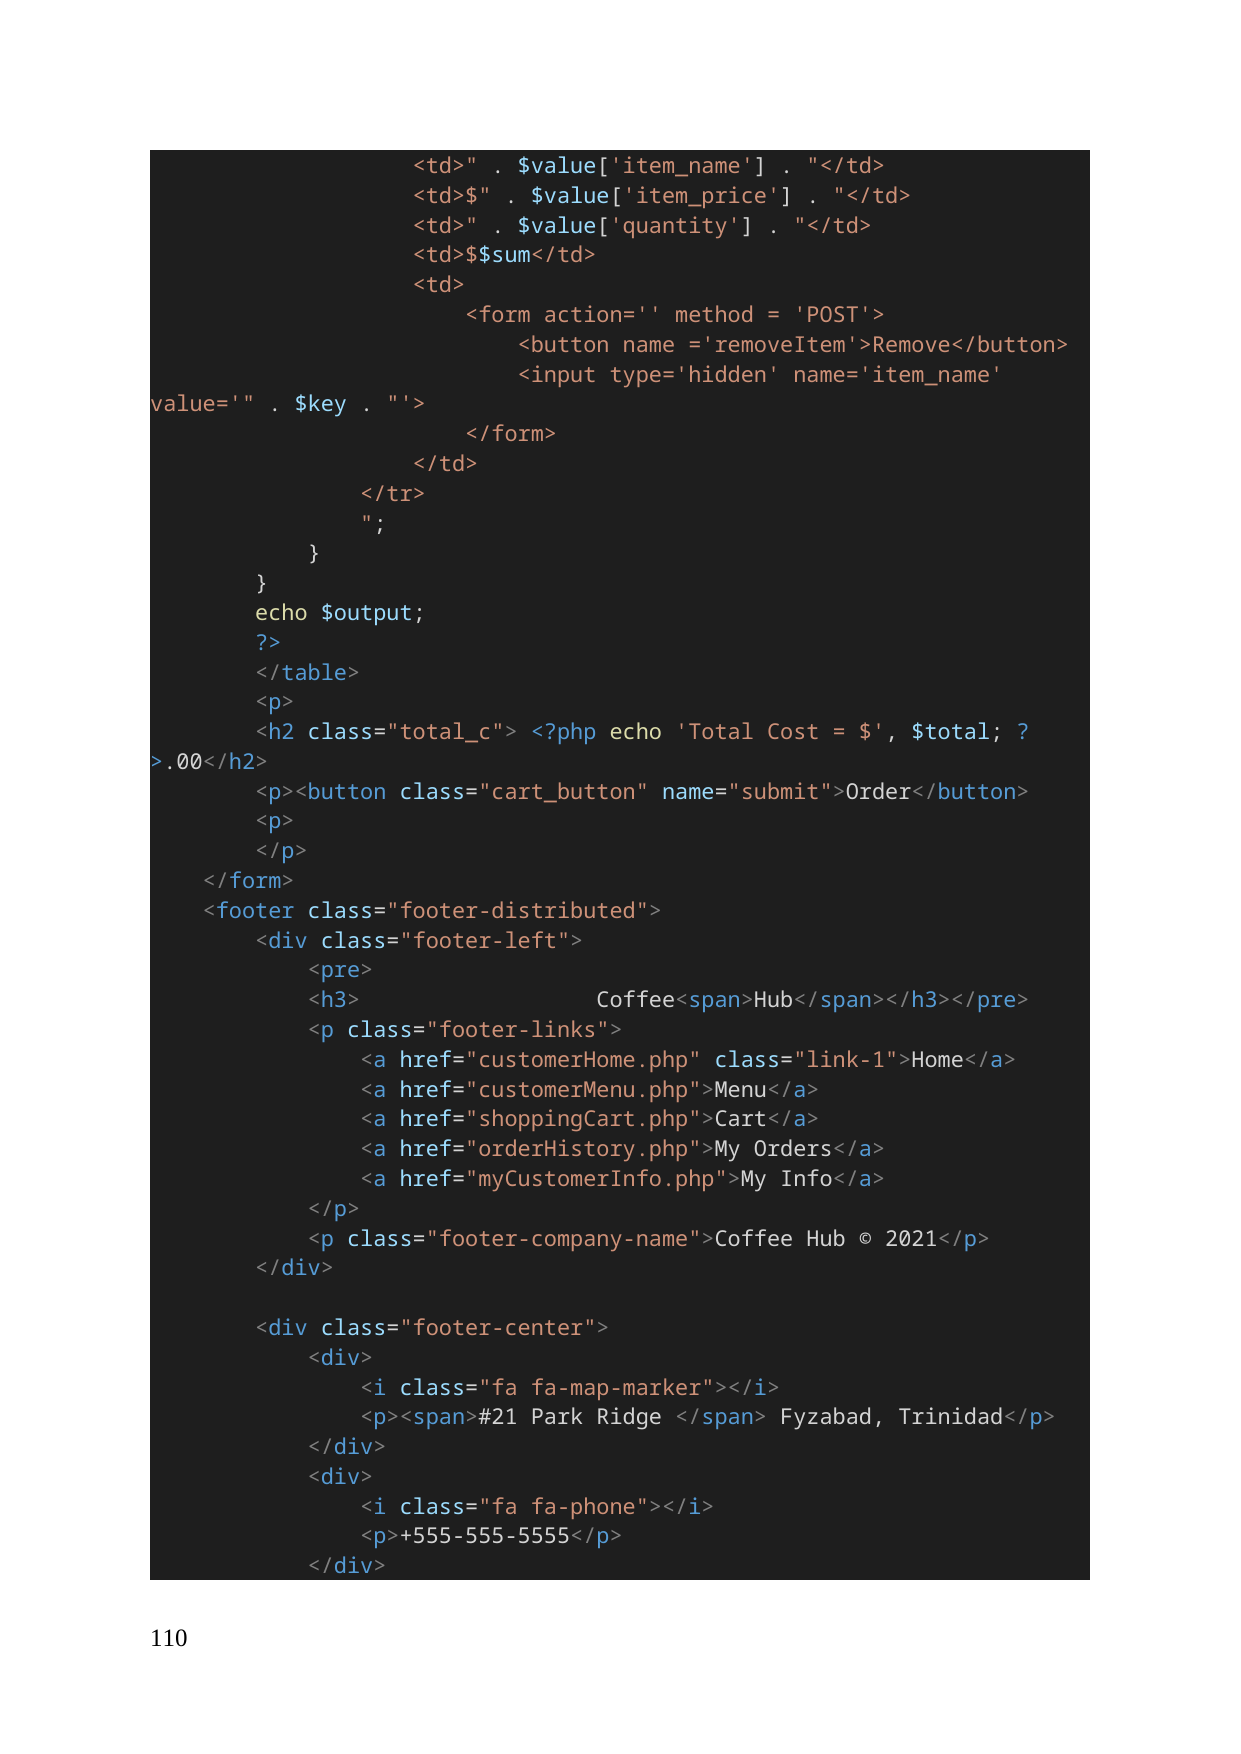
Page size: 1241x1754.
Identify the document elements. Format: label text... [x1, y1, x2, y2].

text <div class="footer-center"> [150, 1312, 1090, 1342]
text <a href="shoppingCart.php">Cart</a> [150, 1103, 1090, 1133]
text ?> [150, 627, 1090, 656]
text </div> [150, 1431, 1090, 1461]
text } [150, 567, 1090, 597]
text <input type='hidden' name='item_name' value='" . $key . "'> [150, 358, 1090, 418]
text <p>+555-555-5555</p> [150, 1520, 1090, 1550]
text <div> [150, 1461, 1090, 1491]
text <i class="fa fa-phone"></i> [150, 1491, 1090, 1520]
text <td> [150, 269, 1090, 299]
text </td> [150, 448, 1090, 478]
text <td>$" . $value['item_price'] . "</td> [150, 180, 1090, 209]
text <h3> Coffee<span>Hub</span></h3></pre> [150, 984, 1090, 1014]
text "; [150, 507, 1090, 537]
text <td>" . $value['item_name'] . "</td> [150, 150, 1090, 180]
text echo $output; [150, 597, 1090, 627]
text <td>" . $value['quantity'] . "</td> [150, 209, 1090, 239]
text <td>$$sum</td> [150, 239, 1090, 269]
text <div> [150, 1342, 1090, 1371]
text <button name ='removeItem'>Remove</button> [150, 329, 1090, 358]
text </div> [150, 1550, 1090, 1580]
text <footer class="footer-distributed"> [150, 895, 1090, 924]
text <p> [150, 805, 1090, 835]
text <i class="fa fa-map-marker"></i> [150, 1371, 1090, 1401]
text <p class="footer-links"> [150, 1014, 1090, 1044]
text </tr> [150, 478, 1090, 507]
text </form> [150, 418, 1090, 448]
text <p> [150, 686, 1090, 716]
text <a href="customerMenu.php">Menu</a> [150, 1073, 1090, 1103]
text <pre> [150, 954, 1090, 984]
text <p><button class="cart_button" name="submit">Order</button> [150, 776, 1090, 805]
text <form action='' method = 'POST'> [150, 299, 1090, 329]
text <h2 class="total_c"> <?php echo 'Total Cost = $', $total; ?>.00</h2> [150, 716, 1090, 776]
text <a href="myCustomerInfo.php">My Info</a> [150, 1163, 1090, 1193]
text </form> [150, 865, 1090, 895]
text </p> [150, 1193, 1090, 1222]
text <a href="customerHome.php" class="link-1">Home</a> [150, 1044, 1090, 1073]
text <a href="orderHistory.php">My Orders</a> [150, 1133, 1090, 1163]
text } [150, 537, 1090, 567]
text <div class="footer-left"> [150, 924, 1090, 954]
text <p><span>#21 Park Ridge </span> Fyzabad, Trinidad</p> [150, 1401, 1090, 1431]
text </div> [150, 1252, 1090, 1282]
text <p class="footer-company-name">Coffee Hub © 2021</p> [150, 1222, 1090, 1252]
text </table> [150, 656, 1090, 686]
text </p> [150, 835, 1090, 865]
